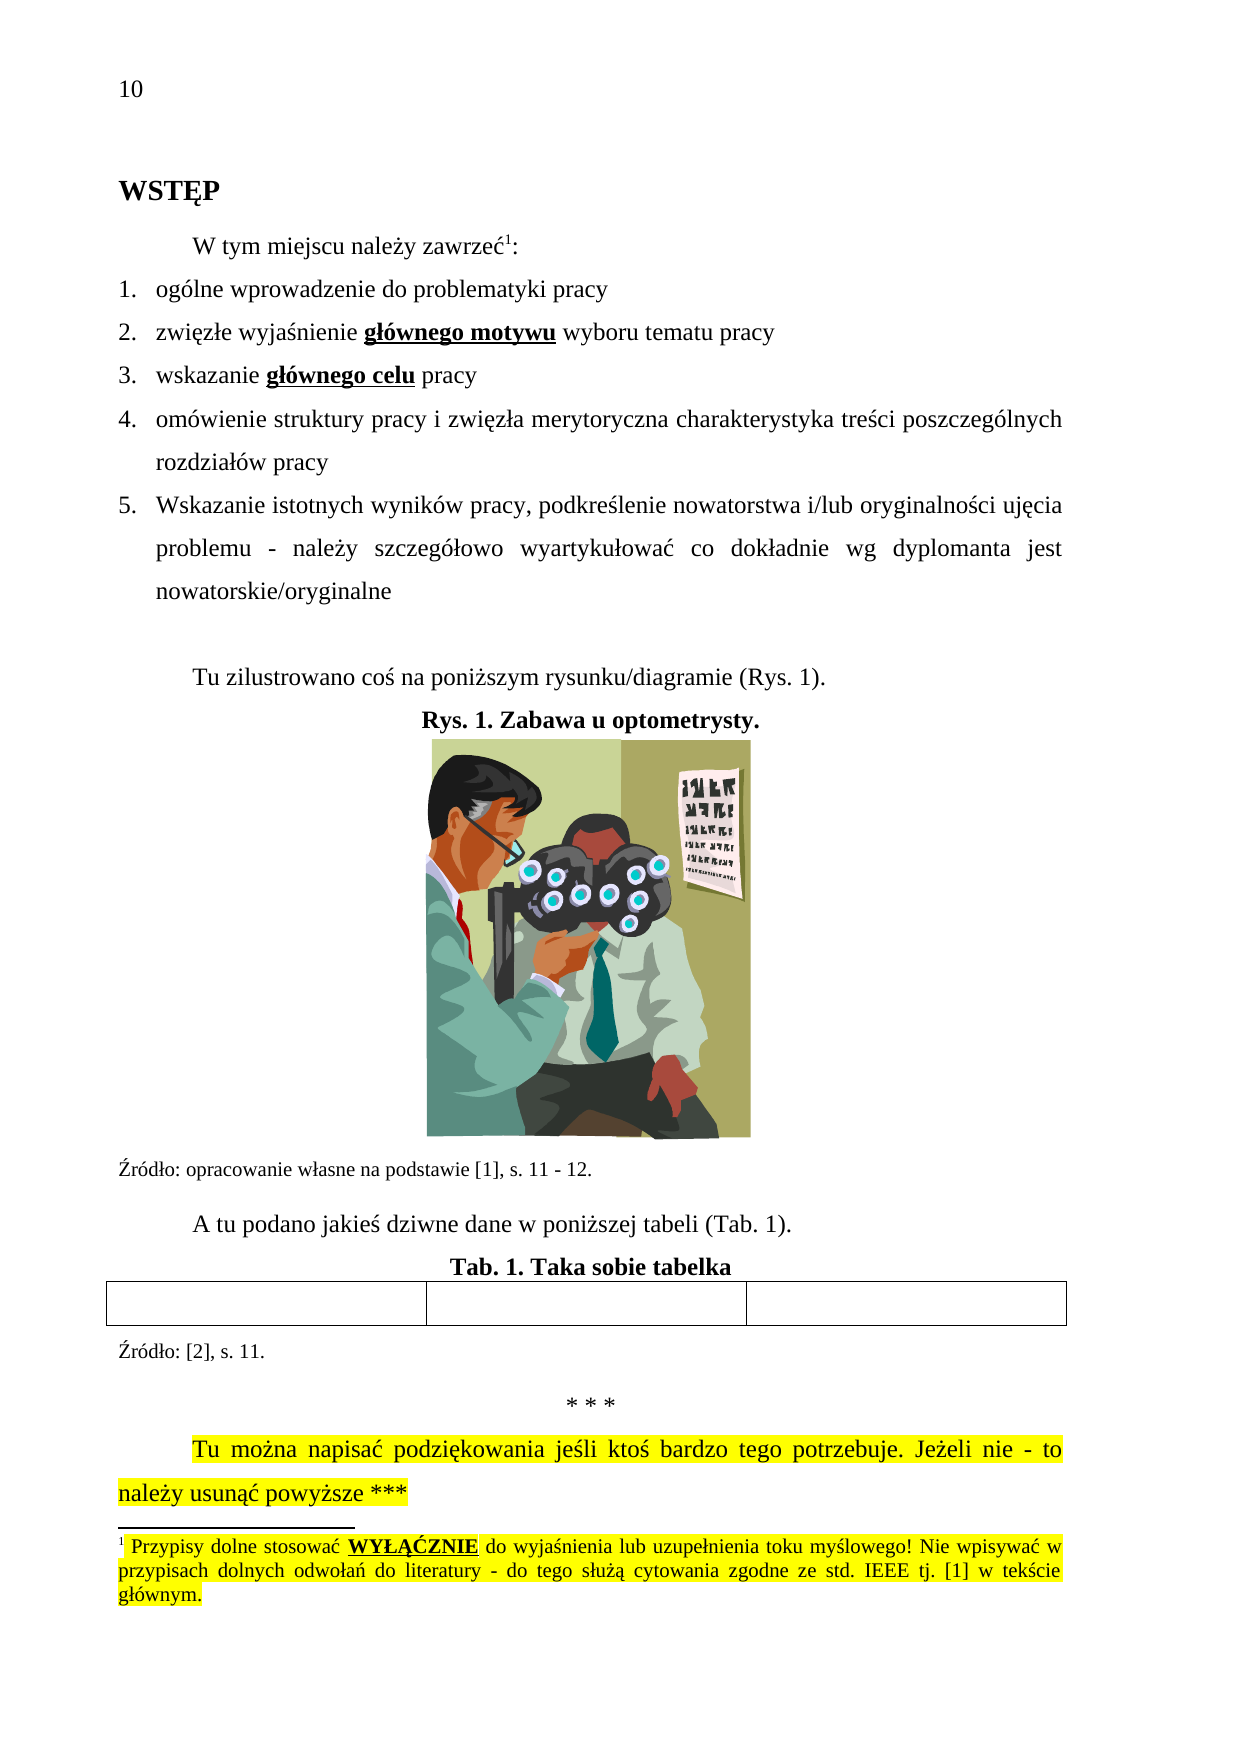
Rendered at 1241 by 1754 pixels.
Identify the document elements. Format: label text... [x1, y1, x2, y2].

list wskazanie głównego celu pracy [118, 361, 1063, 389]
list omówienie struktury pracy i zwięzła merytoryczna charakterystyka treści poszczególnych rozdziałów pracy [118, 404, 1063, 476]
table_header [107, 1282, 426, 1325]
list Wskazanie istotnych wyników pracy, podkreślenie nowatorstwa i/lub oryginalności ujęcia problemu - należy szczegółowo wyartykułować co dokładnie wg dyplomanta jest nowatorskie/oryginalne [118, 490, 1063, 605]
text Źródło: opracowanie własne na podstawie [1], s. 11 - 12. [118, 1157, 1063, 1181]
subtitle Wstęp [118, 173, 1063, 206]
text Źródło: [2], s. 11. [118, 1339, 1063, 1363]
table_header [427, 1282, 746, 1325]
text Tu można napisać podziękowania jeśli ktoś bardzo tego potrzebuje. Jeżeli nie - to należy usunąć powyższe *** [118, 1434, 1063, 1506]
text Tu zilustrowano coś na poniższym rysunku/diagramie (rys. 1). [118, 662, 1063, 691]
list ogólne wprowadzenie do problematyki pracy [118, 274, 1063, 303]
text W tym miejscu należy zawrzeć: [118, 231, 1063, 260]
text Rys. 1. Zabawa u optometrysty. [118, 706, 1063, 734]
table_header [747, 1282, 1066, 1325]
list zwięzłe wyjaśnienie głównego motywu wyboru tematu pracy [118, 317, 1063, 346]
text * * * [118, 1391, 1063, 1420]
text A tu podano jakieś dziwne dane w poniższej tabeli (tab. 1). [118, 1209, 1063, 1238]
text Tab. 1. Taka sobie tabelka [118, 1252, 1063, 1281]
